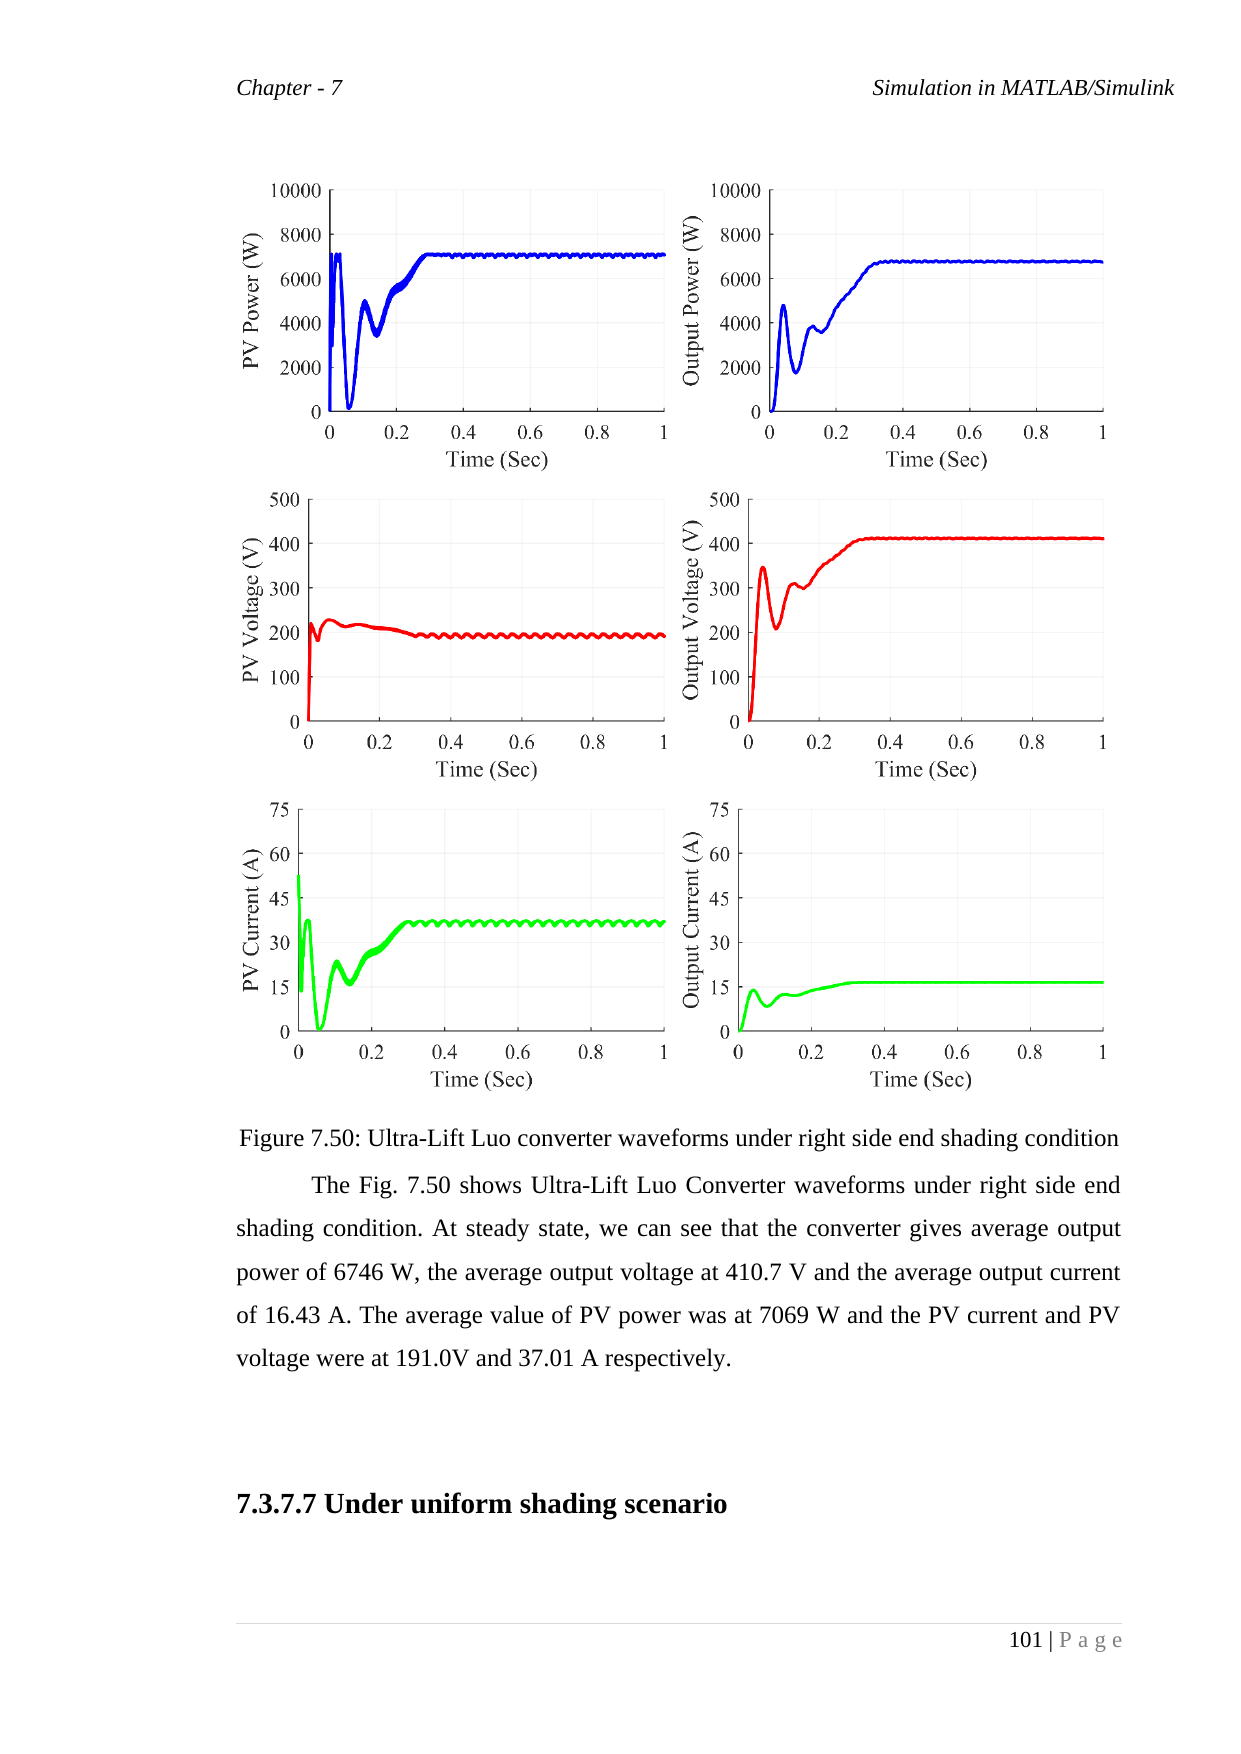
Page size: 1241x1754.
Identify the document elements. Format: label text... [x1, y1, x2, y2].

picture [236, 796, 1116, 1093]
text Figure 7.50: Ultra-Lift Luo converter waveforms under right side end shading condition [236, 1123, 1122, 1152]
picture [236, 177, 1116, 473]
text 7.3.7.7 Under uniform shading scenario [236, 1486, 1122, 1520]
text The Fig. 7.50 shows Ultra-Lift Luo Converter waveforms under right side end shading condition. At steady state, we can see that the converter gives average output power of 6746 W, the average output voltage at 410.7 V and the average output current of 16.43 A. The average value of PV power was at 7069 W and the PV current and PV voltage were at 191.0V and 37.01 A respectively. [236, 1170, 1122, 1372]
picture [236, 487, 1116, 783]
